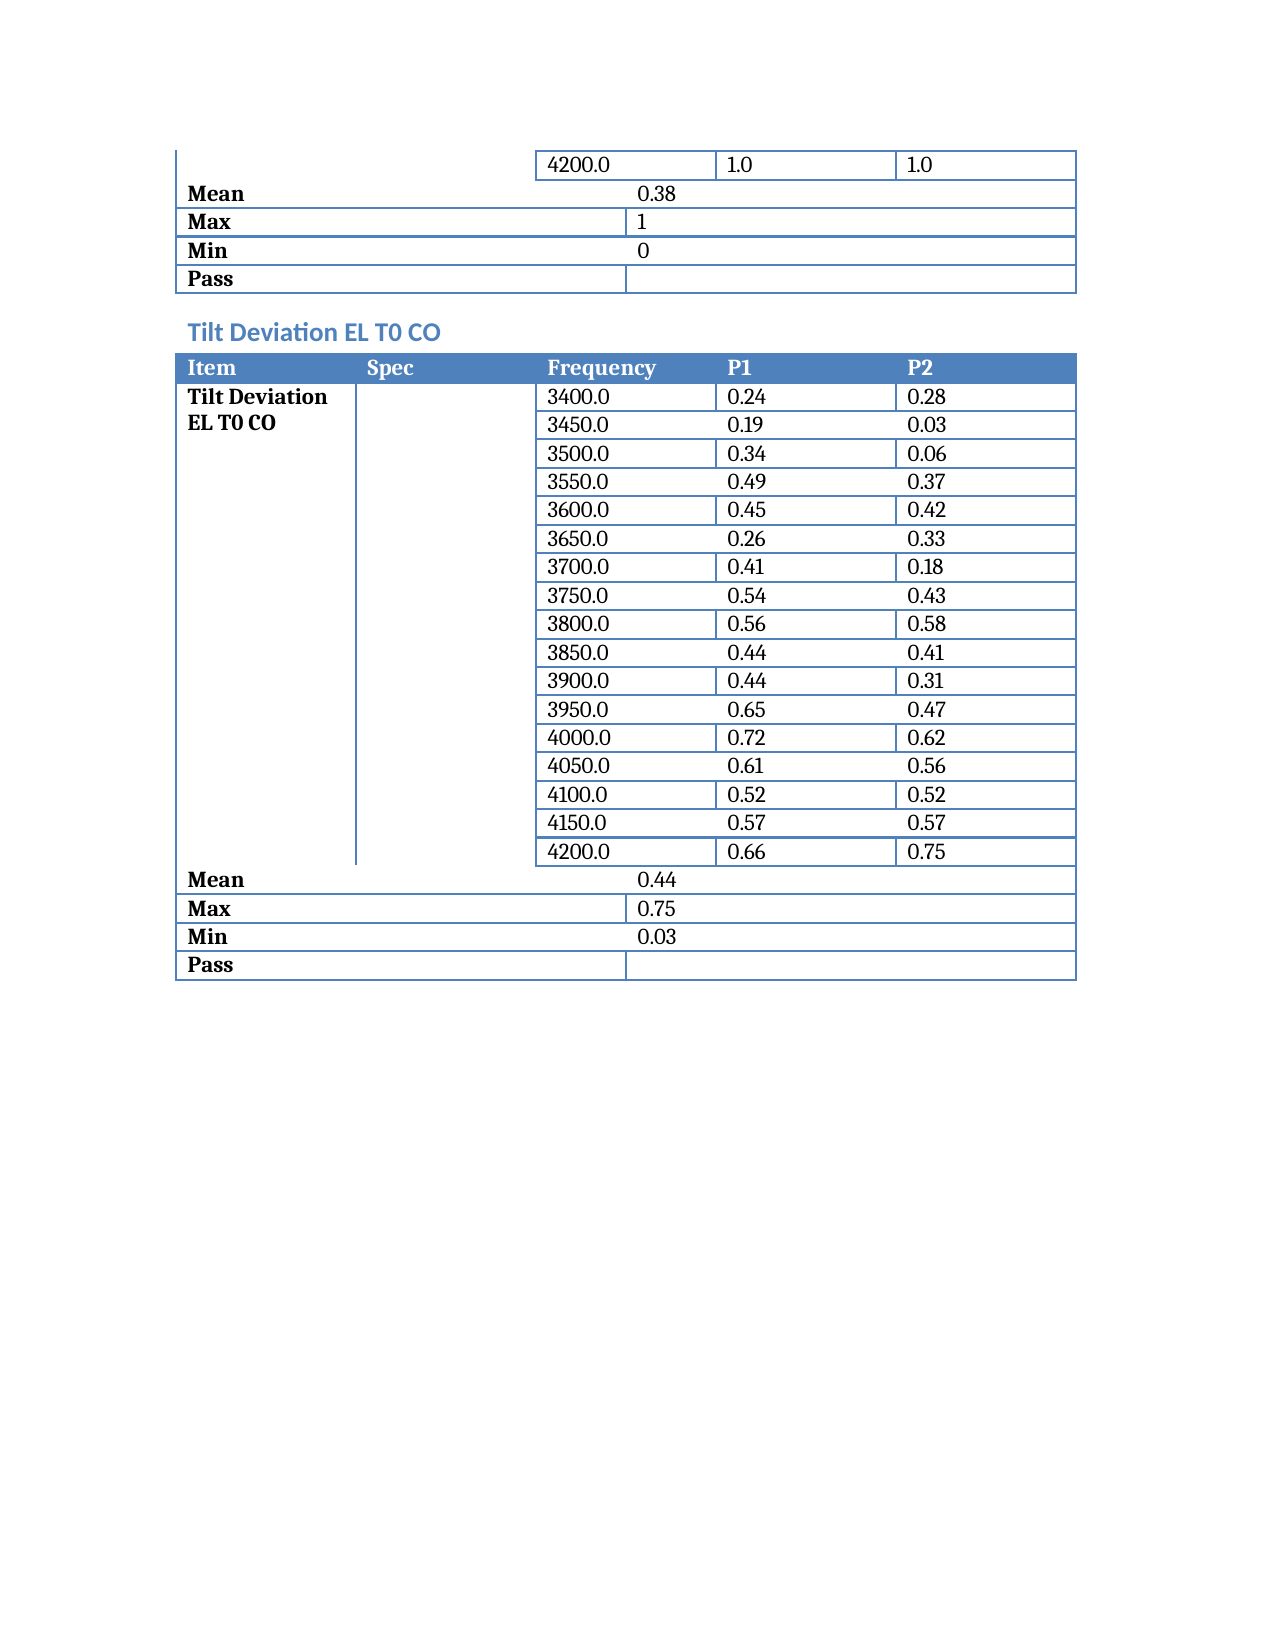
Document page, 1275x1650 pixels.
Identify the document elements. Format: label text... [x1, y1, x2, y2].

table_cell 0.62 [897, 725, 1075, 751]
table_cell 0.43 [896, 583, 1075, 609]
table_cell 1.0 [717, 152, 895, 178]
table_cell 0.49 [716, 469, 896, 495]
table_cell 0.72 [717, 725, 895, 751]
table_cell 3950.0 [537, 696, 716, 723]
table_header Mean [177, 179, 626, 207]
table_cell 3400.0 [537, 384, 715, 410]
table_cell Pass [177, 266, 625, 292]
table_cell 3500.0 [537, 440, 715, 467]
table_cell 0.03 [626, 924, 1075, 950]
table_cell Max [177, 895, 625, 922]
table_header P2 [896, 355, 1075, 381]
table_cell 4150.0 [537, 810, 716, 836]
table_cell 0.06 [897, 440, 1075, 467]
table_cell Min [177, 238, 626, 264]
table_cell 0.75 [627, 895, 1075, 922]
table_cell 1 [627, 209, 1075, 235]
subtitle Tilt Deviation EL T0 CO [187, 315, 1087, 348]
table_cell Tilt Deviation EL T0 CO [177, 384, 355, 865]
table_header 0.44 [626, 867, 1075, 893]
table_cell 3700.0 [537, 554, 715, 581]
table_cell 0.47 [896, 696, 1075, 723]
table_cell 0.44 [716, 640, 896, 666]
table_cell 0.52 [897, 782, 1075, 808]
table_cell 0.61 [716, 753, 896, 779]
table_cell 0.18 [897, 554, 1075, 581]
table_cell 4050.0 [537, 753, 716, 779]
table_cell 3450.0 [537, 412, 716, 438]
table_cell 0.52 [717, 782, 895, 808]
table_cell 0.56 [896, 753, 1075, 779]
table_cell 3850.0 [537, 640, 716, 666]
table_cell 0.44 [717, 668, 895, 694]
table_cell [627, 266, 1075, 292]
table_cell 0.28 [897, 384, 1075, 410]
table_cell 0.66 [717, 839, 895, 865]
table_cell 4100.0 [537, 782, 715, 808]
table_header Frequency [536, 355, 716, 381]
table_cell 1.0 [897, 152, 1075, 178]
table_header Mean [177, 865, 626, 893]
table_cell 0.41 [896, 640, 1075, 666]
table_cell 0.37 [896, 469, 1075, 495]
table_cell [627, 952, 1075, 979]
table_cell 0.45 [717, 497, 895, 524]
table_header Spec [356, 355, 536, 381]
table_cell 0.56 [717, 611, 895, 637]
table_cell 3550.0 [537, 469, 716, 495]
table_header 0.38 [626, 181, 1075, 207]
table_cell 4200.0 [537, 839, 715, 865]
table_cell 3750.0 [537, 583, 716, 609]
table_cell 0.03 [896, 412, 1075, 438]
table_cell 0.58 [897, 611, 1075, 637]
table_cell Min [177, 924, 626, 950]
table_cell [357, 384, 535, 865]
table_cell 0.19 [716, 412, 896, 438]
table_cell 0.42 [897, 497, 1075, 524]
table_header P1 [716, 355, 896, 381]
table_cell 0.24 [717, 384, 895, 410]
table_cell 4200.0 [537, 152, 715, 178]
table_cell 0.26 [716, 526, 896, 552]
table_cell 0 [626, 238, 1075, 264]
table_cell 0.54 [716, 583, 896, 609]
table_cell 3800.0 [537, 611, 715, 637]
table_cell 0.33 [896, 526, 1075, 552]
table_cell 3900.0 [537, 668, 715, 694]
table_cell 0.75 [897, 839, 1075, 865]
table_cell 0.34 [717, 440, 895, 467]
table_cell Max [177, 209, 625, 235]
table_cell 0.41 [717, 554, 895, 581]
table_header Item [177, 355, 356, 381]
table_cell 3600.0 [537, 497, 715, 524]
table_cell 0.65 [716, 696, 896, 723]
table_cell 0.31 [897, 668, 1075, 694]
table_cell 3650.0 [537, 526, 716, 552]
table_cell 4000.0 [537, 725, 715, 751]
table_cell Pass [177, 952, 625, 979]
table_cell 0.57 [716, 810, 896, 836]
table_cell 0.57 [896, 810, 1075, 836]
